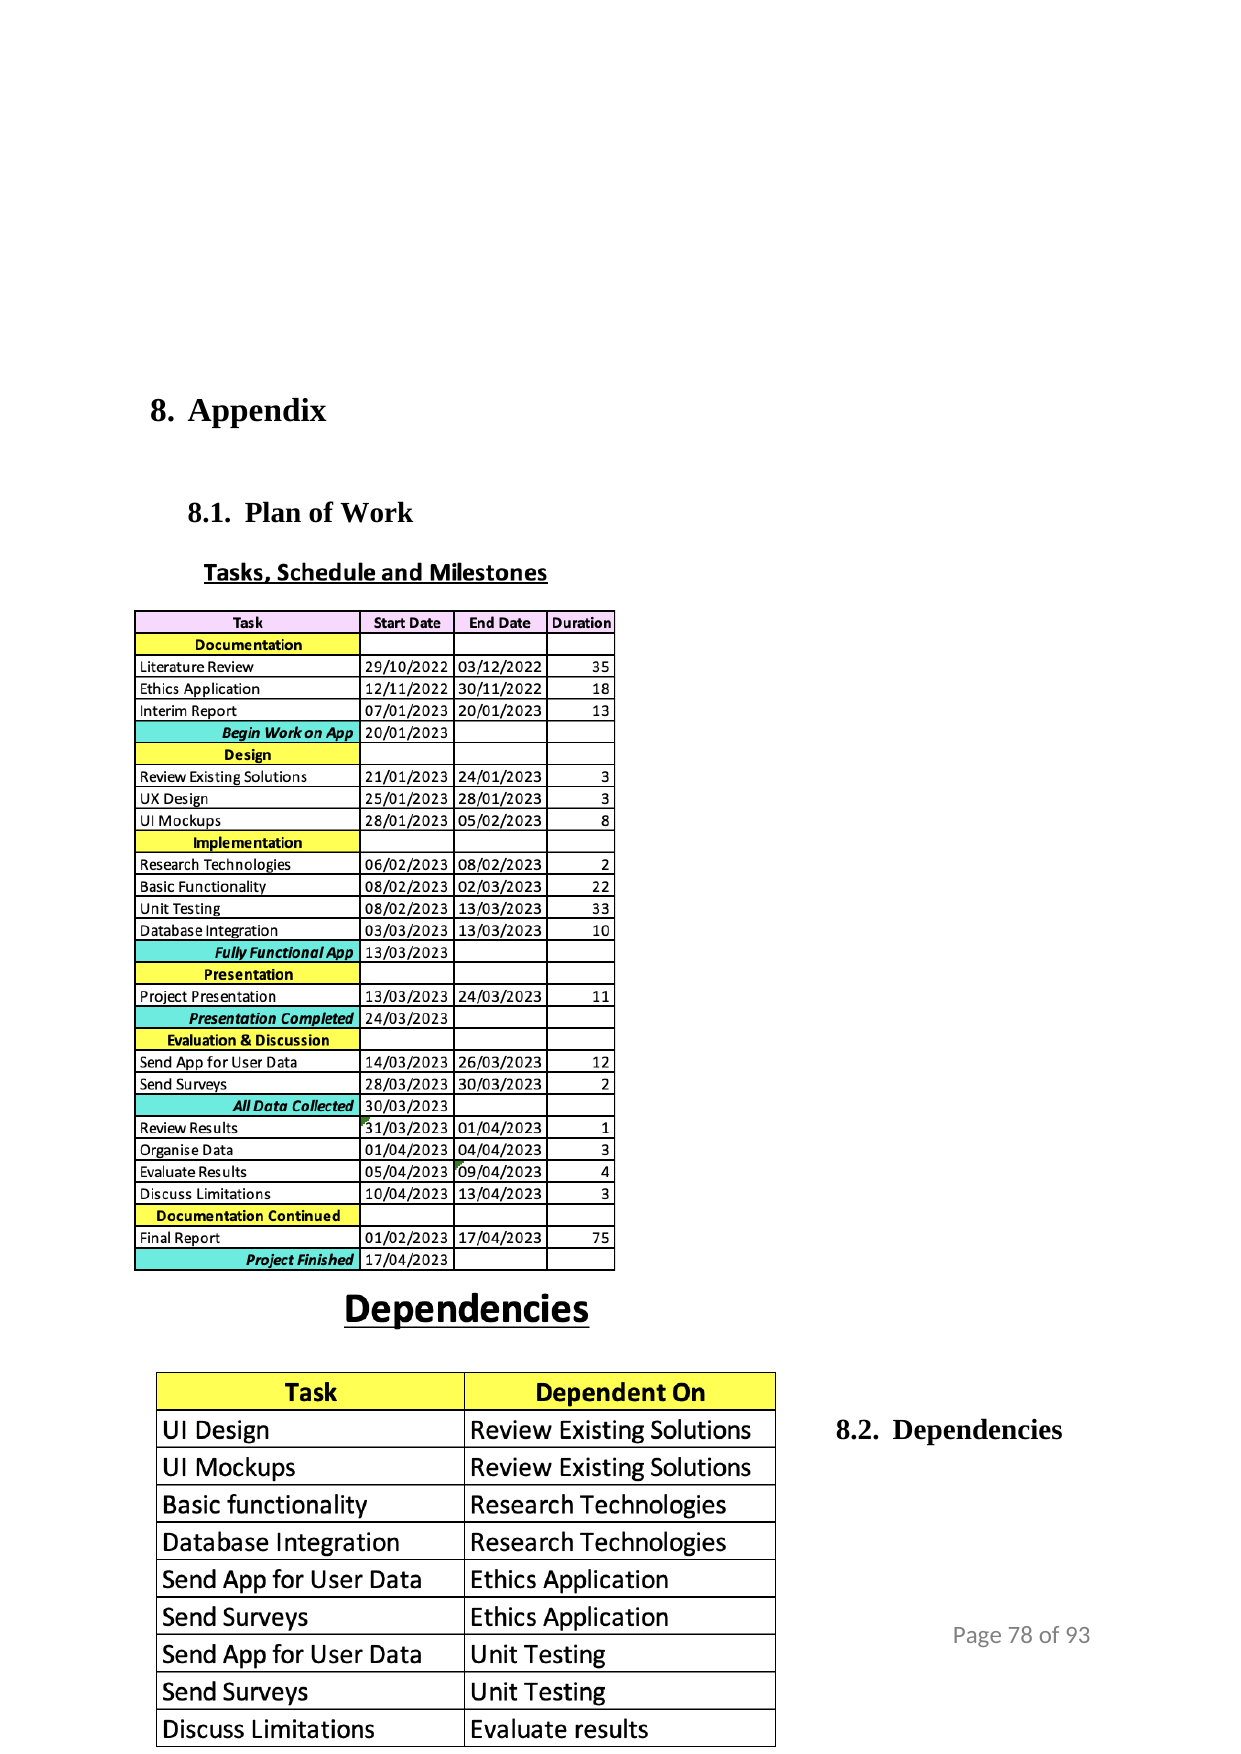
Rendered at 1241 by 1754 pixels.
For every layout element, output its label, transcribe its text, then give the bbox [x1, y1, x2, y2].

subtitle Dependencies [779, 1412, 1090, 1446]
subtitle Appendix [150, 391, 1090, 429]
picture [150, 1291, 779, 1753]
subtitle Plan of Work [187, 495, 1090, 529]
picture [131, 559, 615, 1270]
